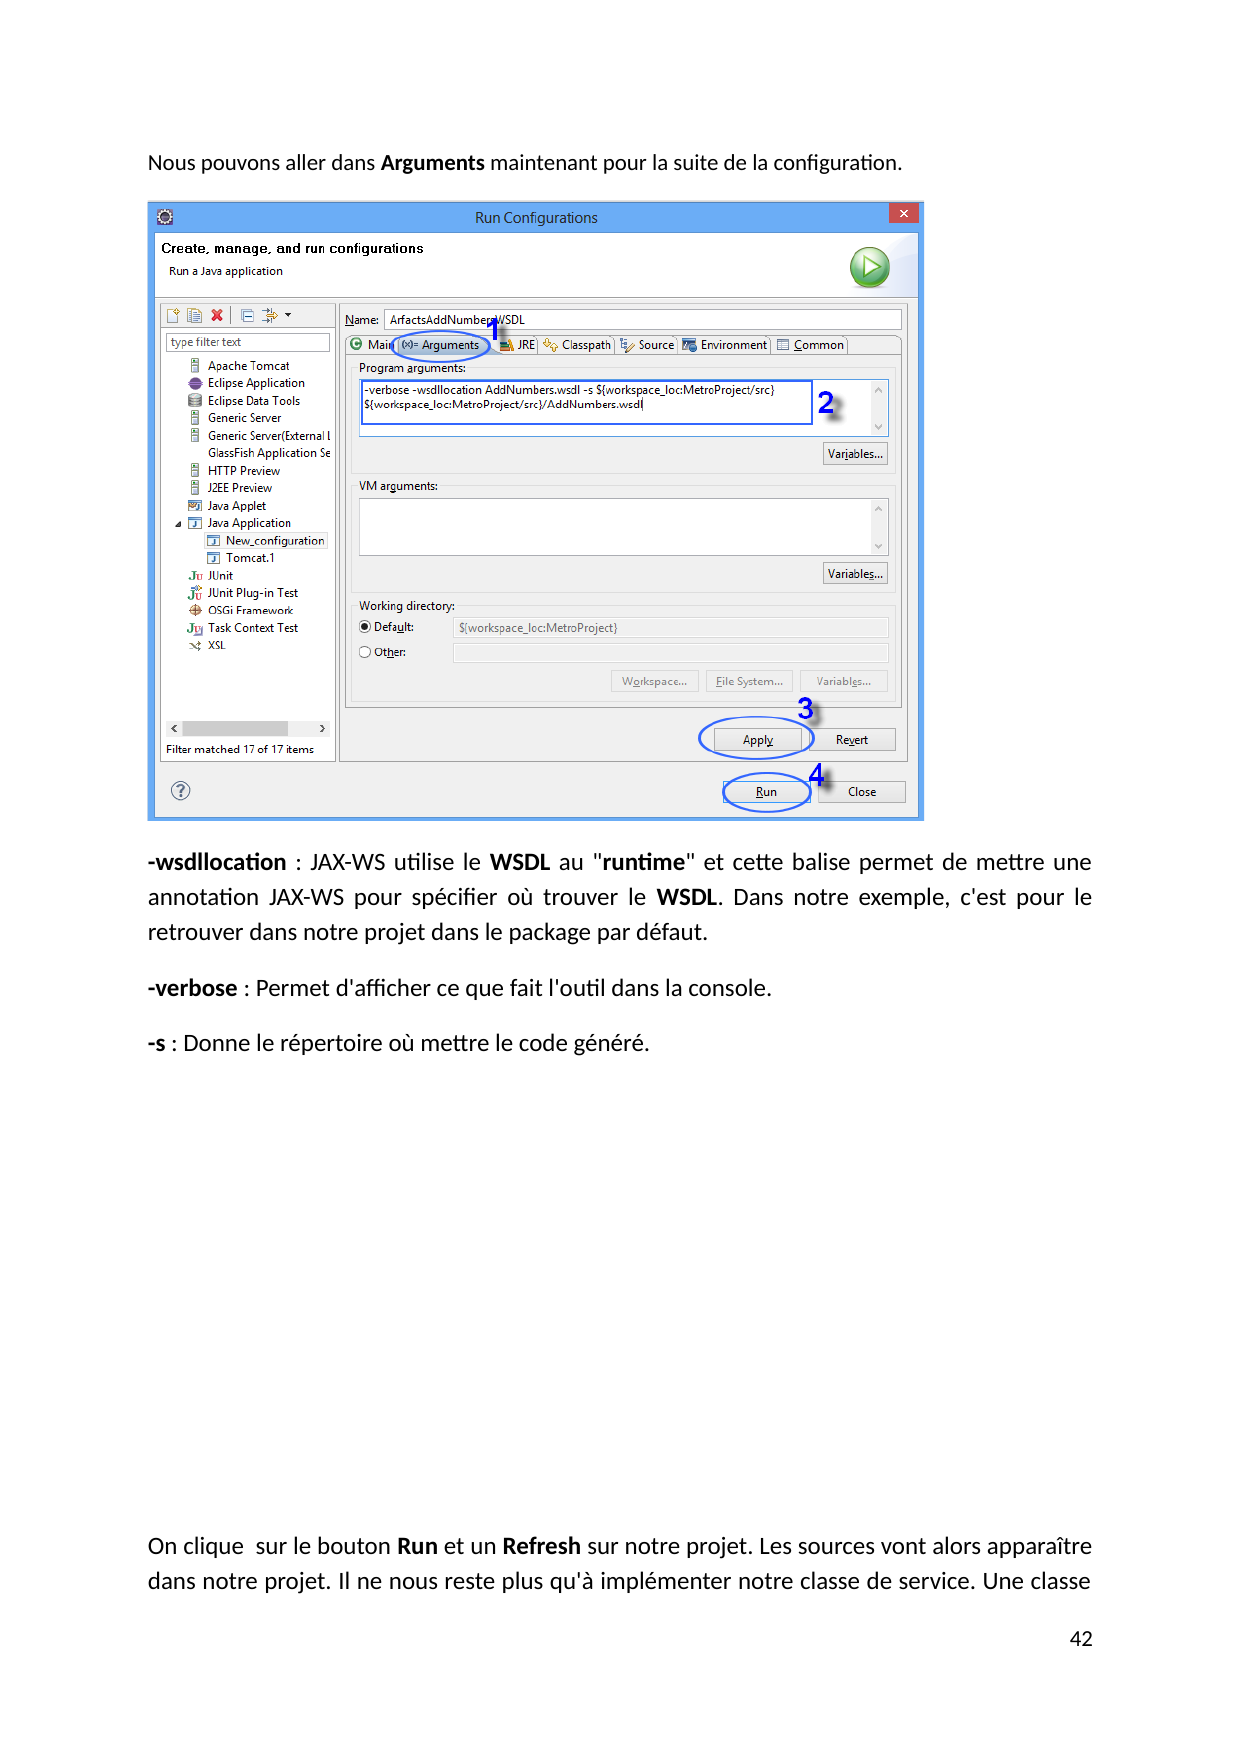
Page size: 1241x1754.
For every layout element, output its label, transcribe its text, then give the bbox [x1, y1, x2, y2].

text -wsdllocation : JAX-WS utilise le WSDL au "runtime" et cette balise permet de mettre une annotation JAX-WS pour spécifier où trouver le WSDL. Dans notre exemple, c'est pour le retrouver dans notre projet dans le package par défaut. [148, 846, 1093, 946]
text -s : Donne le répertoire où mettre le code généré. [148, 1028, 1093, 1058]
picture [147, 200, 925, 821]
text Nous pouvons aller dans Arguments maintenant pour la suite de la configuration. [148, 148, 1093, 176]
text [148, 1530, 1093, 1596]
text -verbose : Permet d'afficher ce que fait l'outil dans la console. [148, 972, 1093, 1002]
